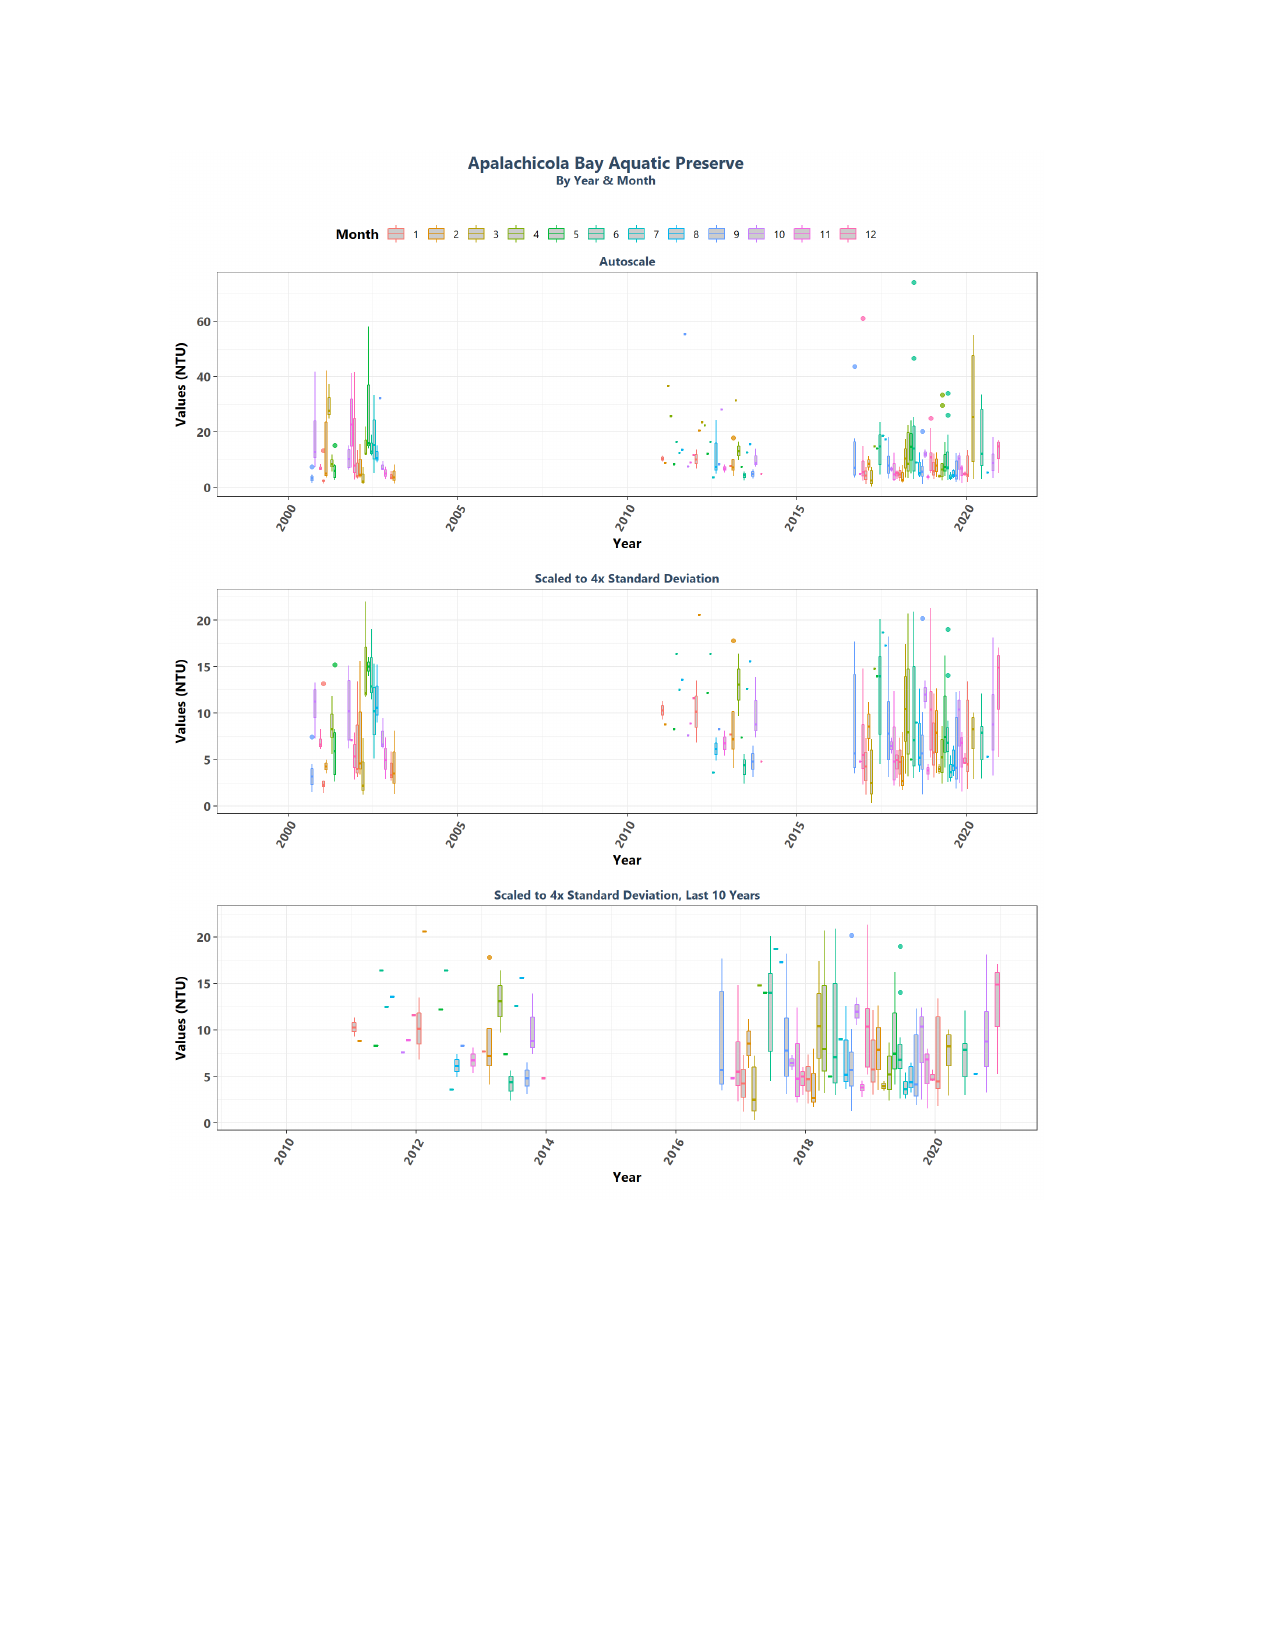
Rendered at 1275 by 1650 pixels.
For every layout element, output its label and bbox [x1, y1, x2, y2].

picture [168, 150, 1044, 1200]
